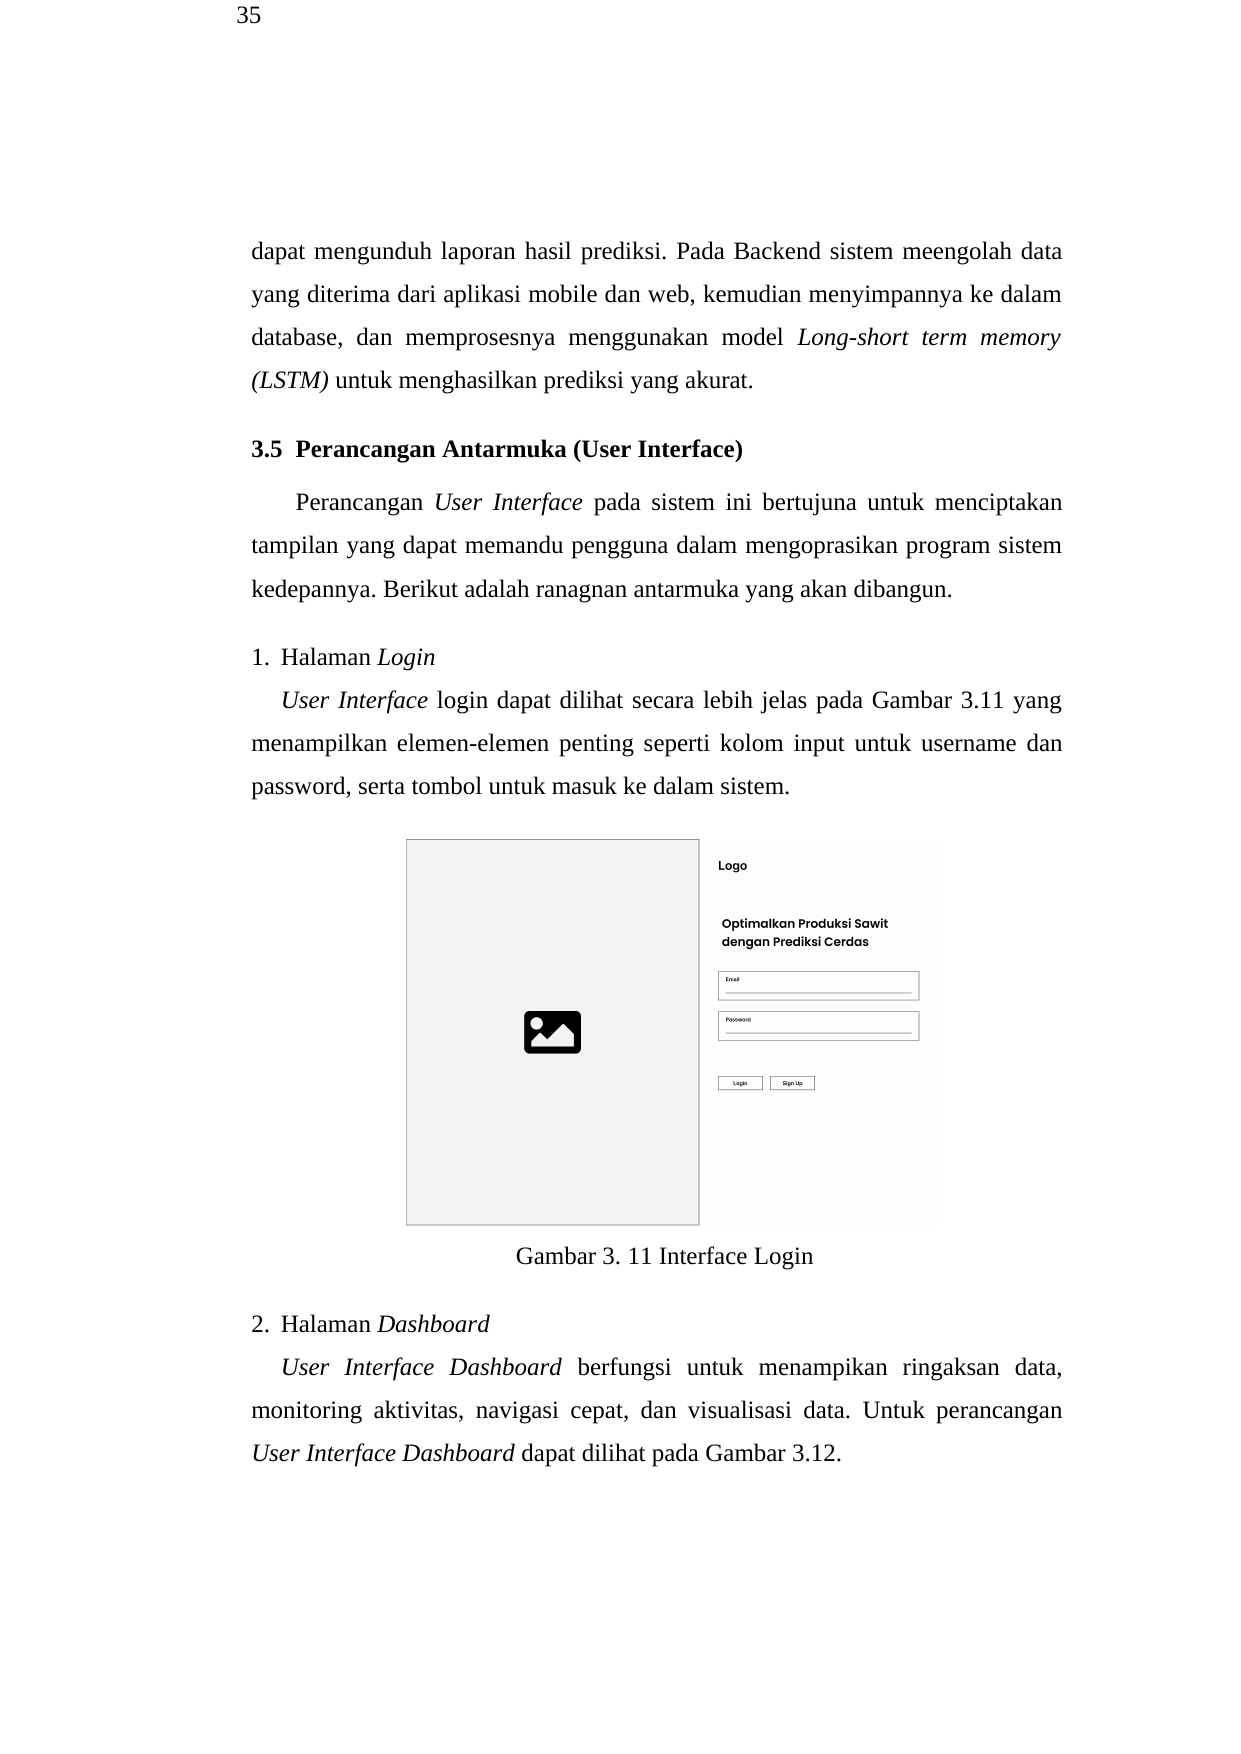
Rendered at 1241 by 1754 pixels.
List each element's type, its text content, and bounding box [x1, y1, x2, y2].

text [251, 236, 1063, 394]
picture [406, 839, 938, 1227]
list Halaman Login [251, 642, 1063, 671]
list Halaman Dashboard [251, 1309, 1063, 1338]
list User Interface login dapat dilihat secara lebih jelas pada Gambar 3.11 yang menampilkan elemen-elemen penting seperti kolom input untuk username dan password, serta tombol untuk masuk ke dalam sistem. [251, 685, 1063, 800]
list User Interface Dashboard berfungsi untuk menampikan ringaksan data, monitoring aktivitas, navigasi cepat, dan visualisasi data. Untuk perancangan User Interface Dashboard dapat dilihat pada Gambar 3.12. [251, 1352, 1063, 1467]
subtitle Perancangan Antarmuka (User Interface) [251, 434, 1063, 462]
text Perancangan User Interface pada sistem ini bertujuna untuk menciptakan tampilan yang dapat memandu pengguna dalam mengoprasikan program sistem kedepannya. Berikut adalah ranagnan antarmuka yang akan dibangun. [251, 487, 1063, 602]
